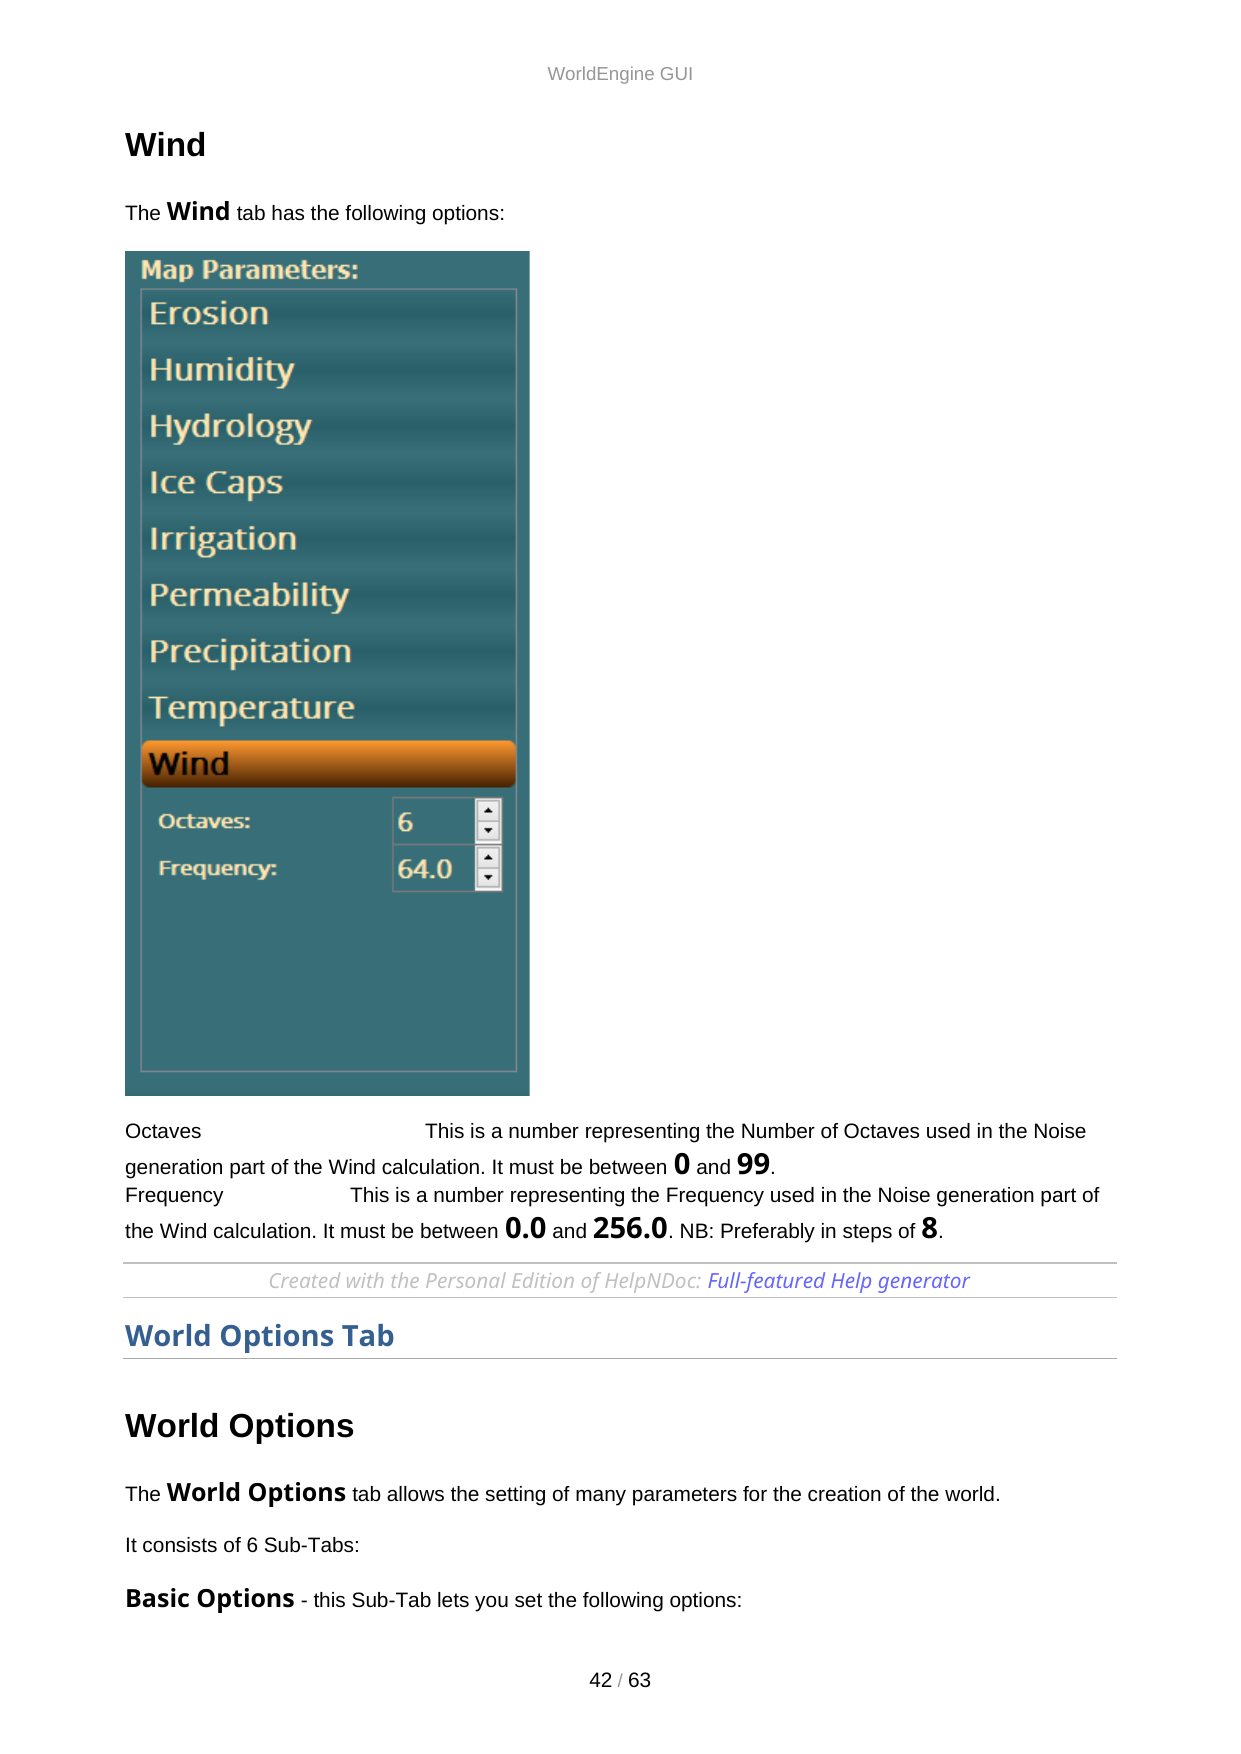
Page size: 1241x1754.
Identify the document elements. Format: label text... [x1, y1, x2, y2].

text Octaves This is a number representing the Number of Octaves used in the Noise generation part of the Wind calculation. It must be between 0 and 99. [125, 1119, 1115, 1183]
text Frequency This is a number representing the Frequency used in the Noise generation part of the Wind calculation. It must be between 0.0 and 256.0. NB: Preferably in steps of 8. [125, 1183, 1115, 1247]
subtitle World Options [125, 1406, 1115, 1444]
text Created with the Personal Edition of HelpNDoc: Full-featured Help generator [123, 1264, 1117, 1297]
text Basic Options - this Sub-Tab lets you set the following options: [125, 1581, 1115, 1614]
text World Options Tab [123, 1314, 1117, 1358]
text The Wind tab has the following options: [125, 194, 1115, 228]
subtitle Wind [125, 125, 1115, 163]
text The World Options tab allows the setting of many parameters for the creation of the world. [125, 1474, 1115, 1509]
picture [125, 251, 530, 1096]
text It consists of 6 Sub-Tabs: [125, 1533, 1115, 1557]
